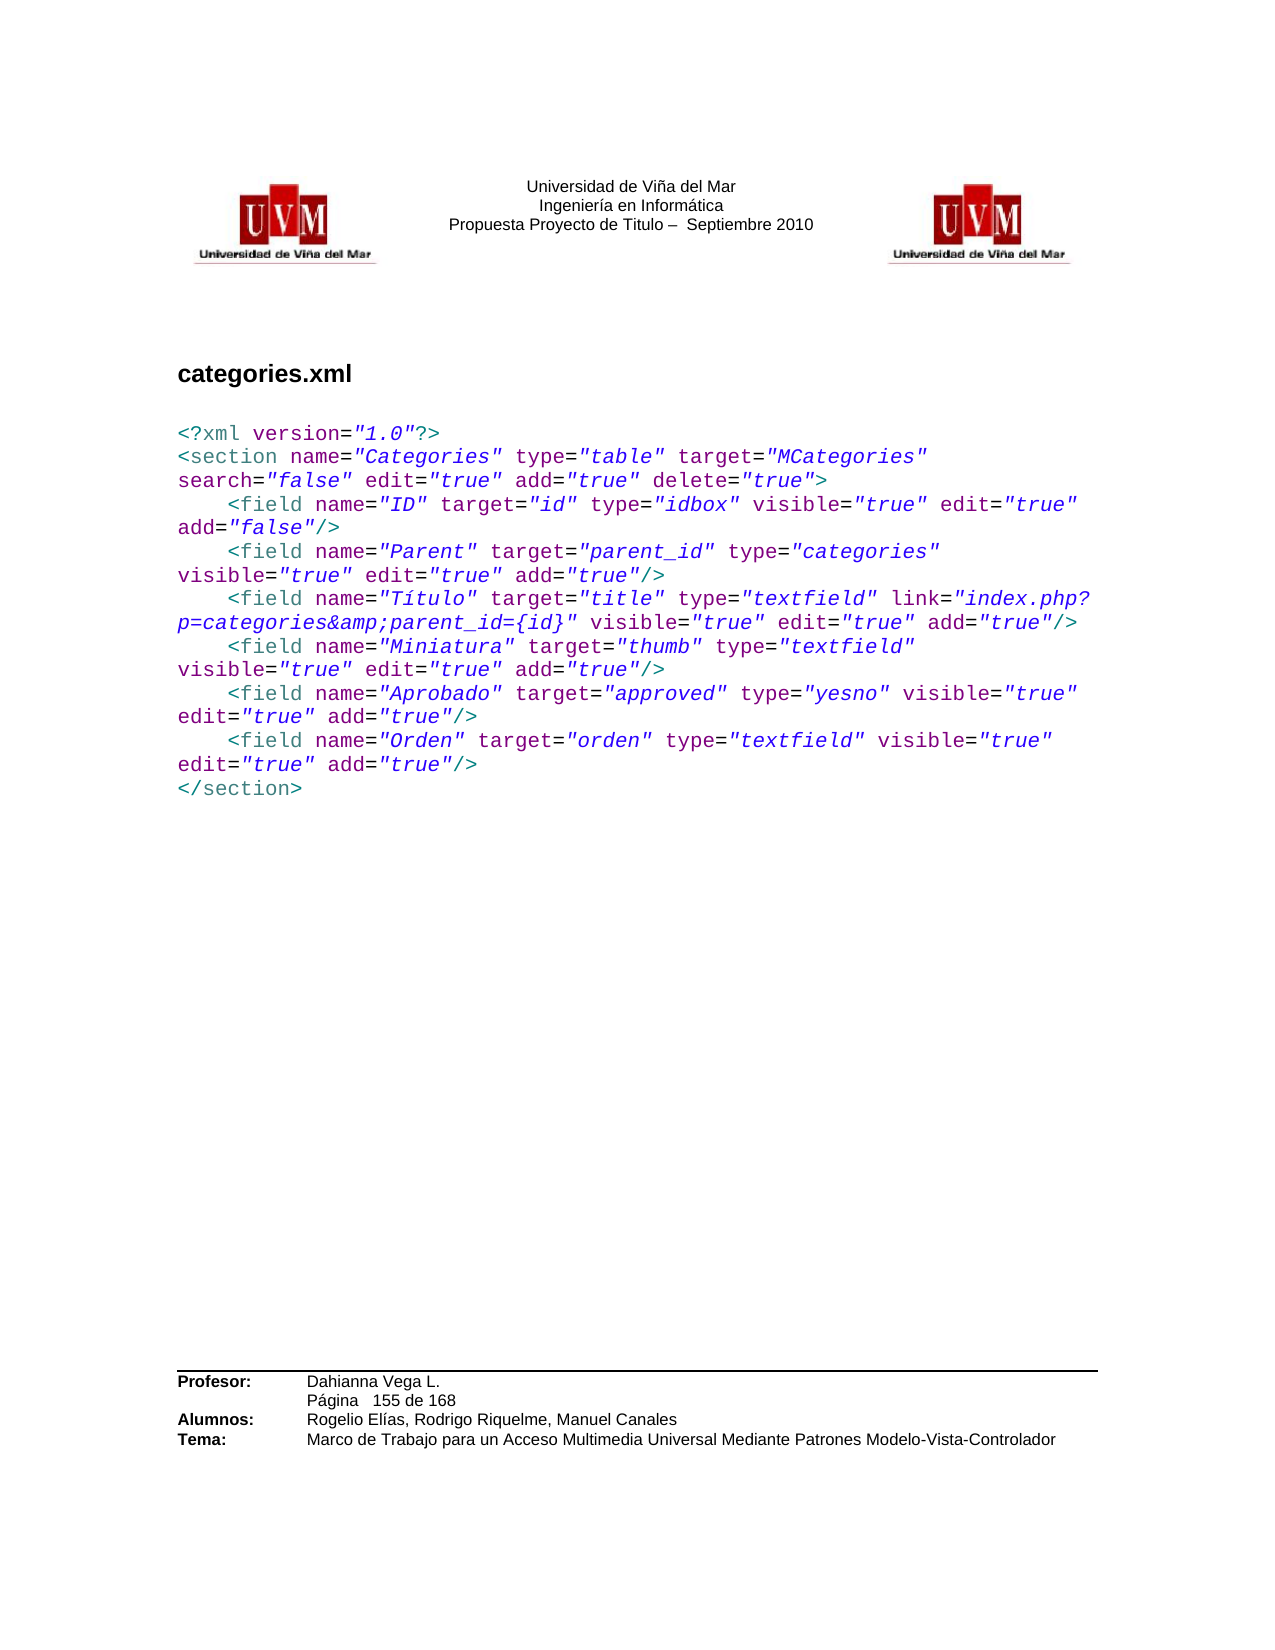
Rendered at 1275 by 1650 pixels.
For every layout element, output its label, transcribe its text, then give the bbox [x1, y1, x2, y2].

picture [177, 176, 390, 267]
text <field name="Orden" target="orden" type="textfield" visible="true" edit="true" add="true"/> [177, 730, 1098, 777]
text <field name="Aprobado" target="approved" type="yesno" visible="true" edit="true" add="true"/> [177, 683, 1098, 730]
text <field name="ID" target="id" type="idbox" visible="true" edit="true" add="false"/> [177, 494, 1098, 541]
text <section name="Categories" type="table" target="MCategories" search="false" edit="true" add="true" delete="true"> [177, 446, 1098, 494]
text categories.xml [177, 359, 1098, 388]
text </section> [177, 777, 1098, 801]
text <field name="Miniatura" target="thumb" type="textfield" visible="true" edit="true" add="true"/> [177, 636, 1098, 683]
text <?xml version="1.0"?> [177, 423, 1098, 446]
text <field name="Parent" target="parent_id" type="categories" visible="true" edit="true" add="true"/> [177, 541, 1098, 588]
picture [871, 176, 1084, 267]
text <field name="Título" target="title" type="textfield" link="index.php?p=categories&amp;parent_id={id}" visible="true" edit="true" add="true"/> [177, 588, 1098, 636]
